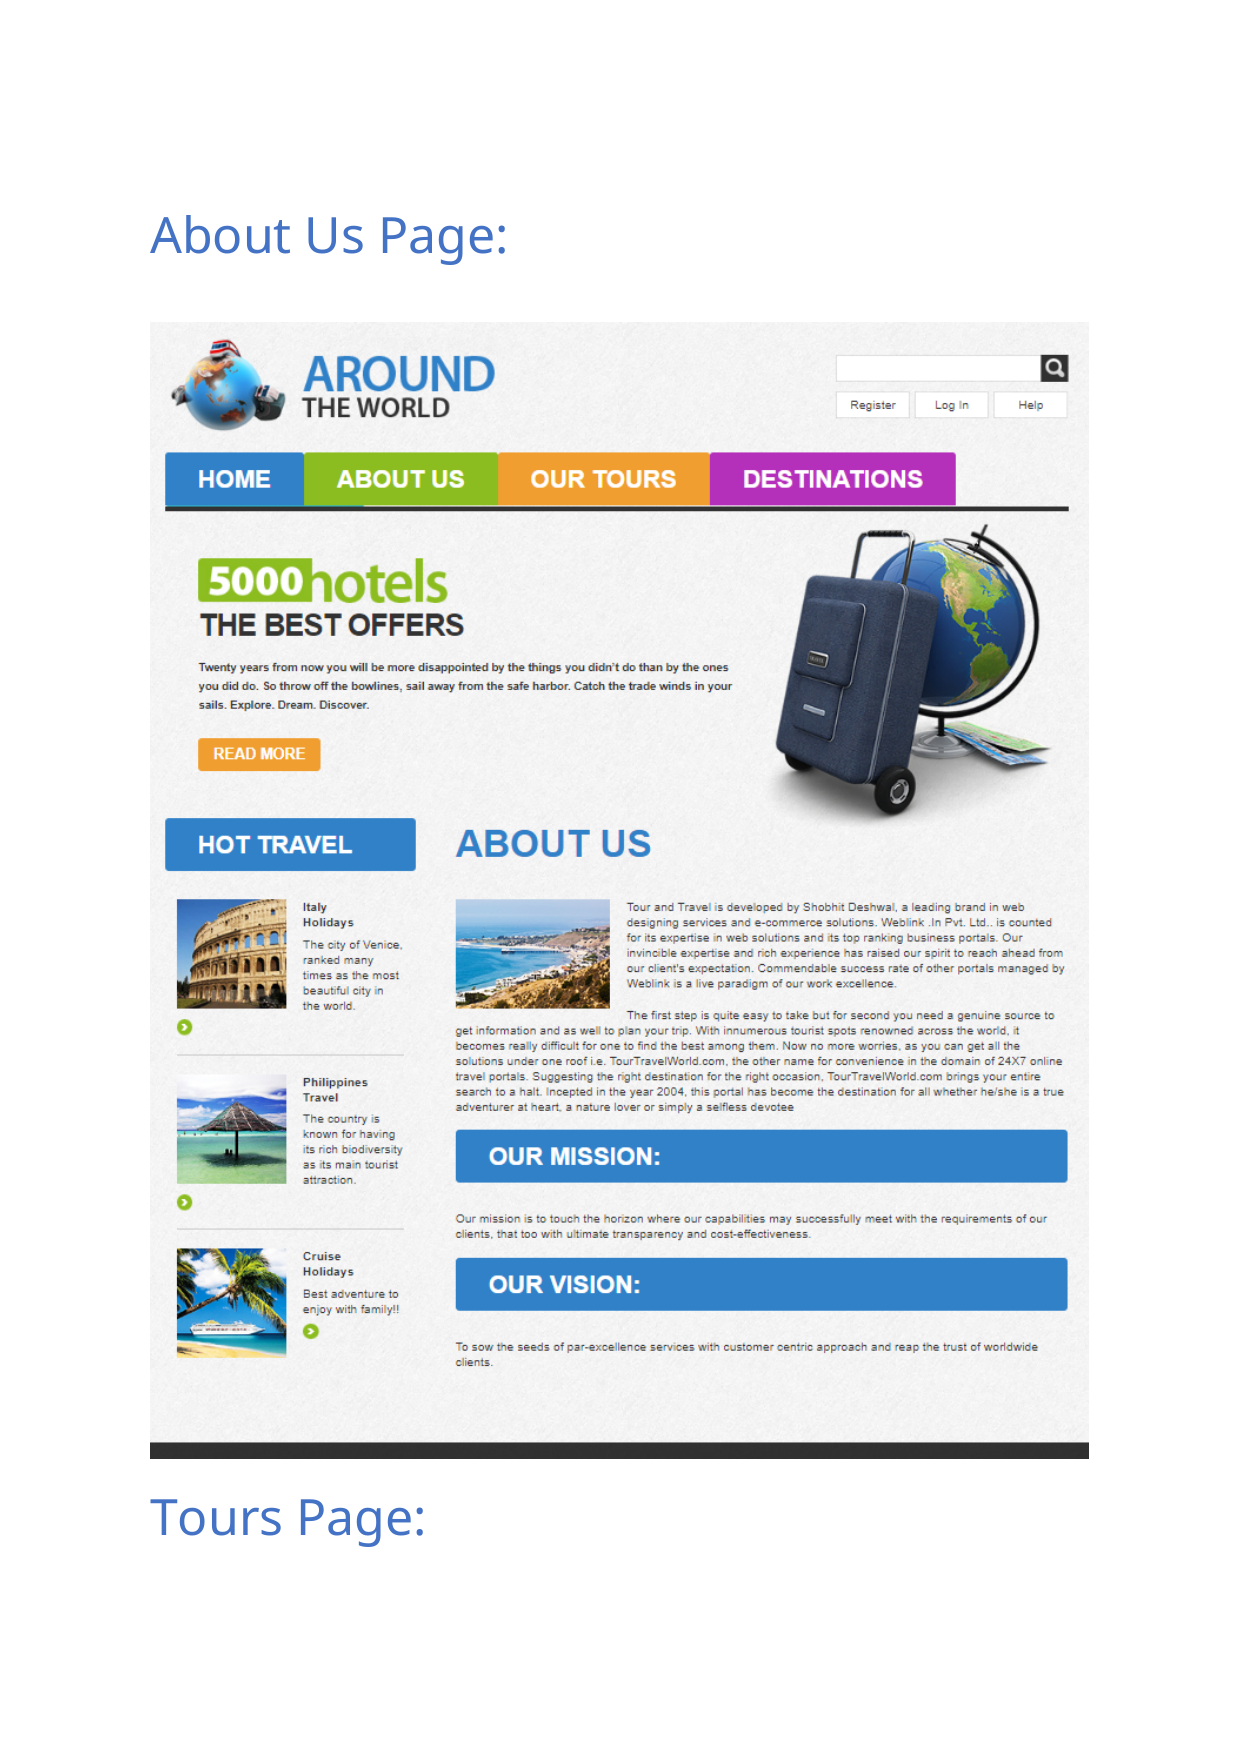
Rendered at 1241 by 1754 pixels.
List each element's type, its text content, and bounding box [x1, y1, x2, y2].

subtitle About Us Page: [150, 200, 1090, 268]
subtitle Tours Page: [150, 1482, 1090, 1550]
picture [150, 322, 1089, 1459]
